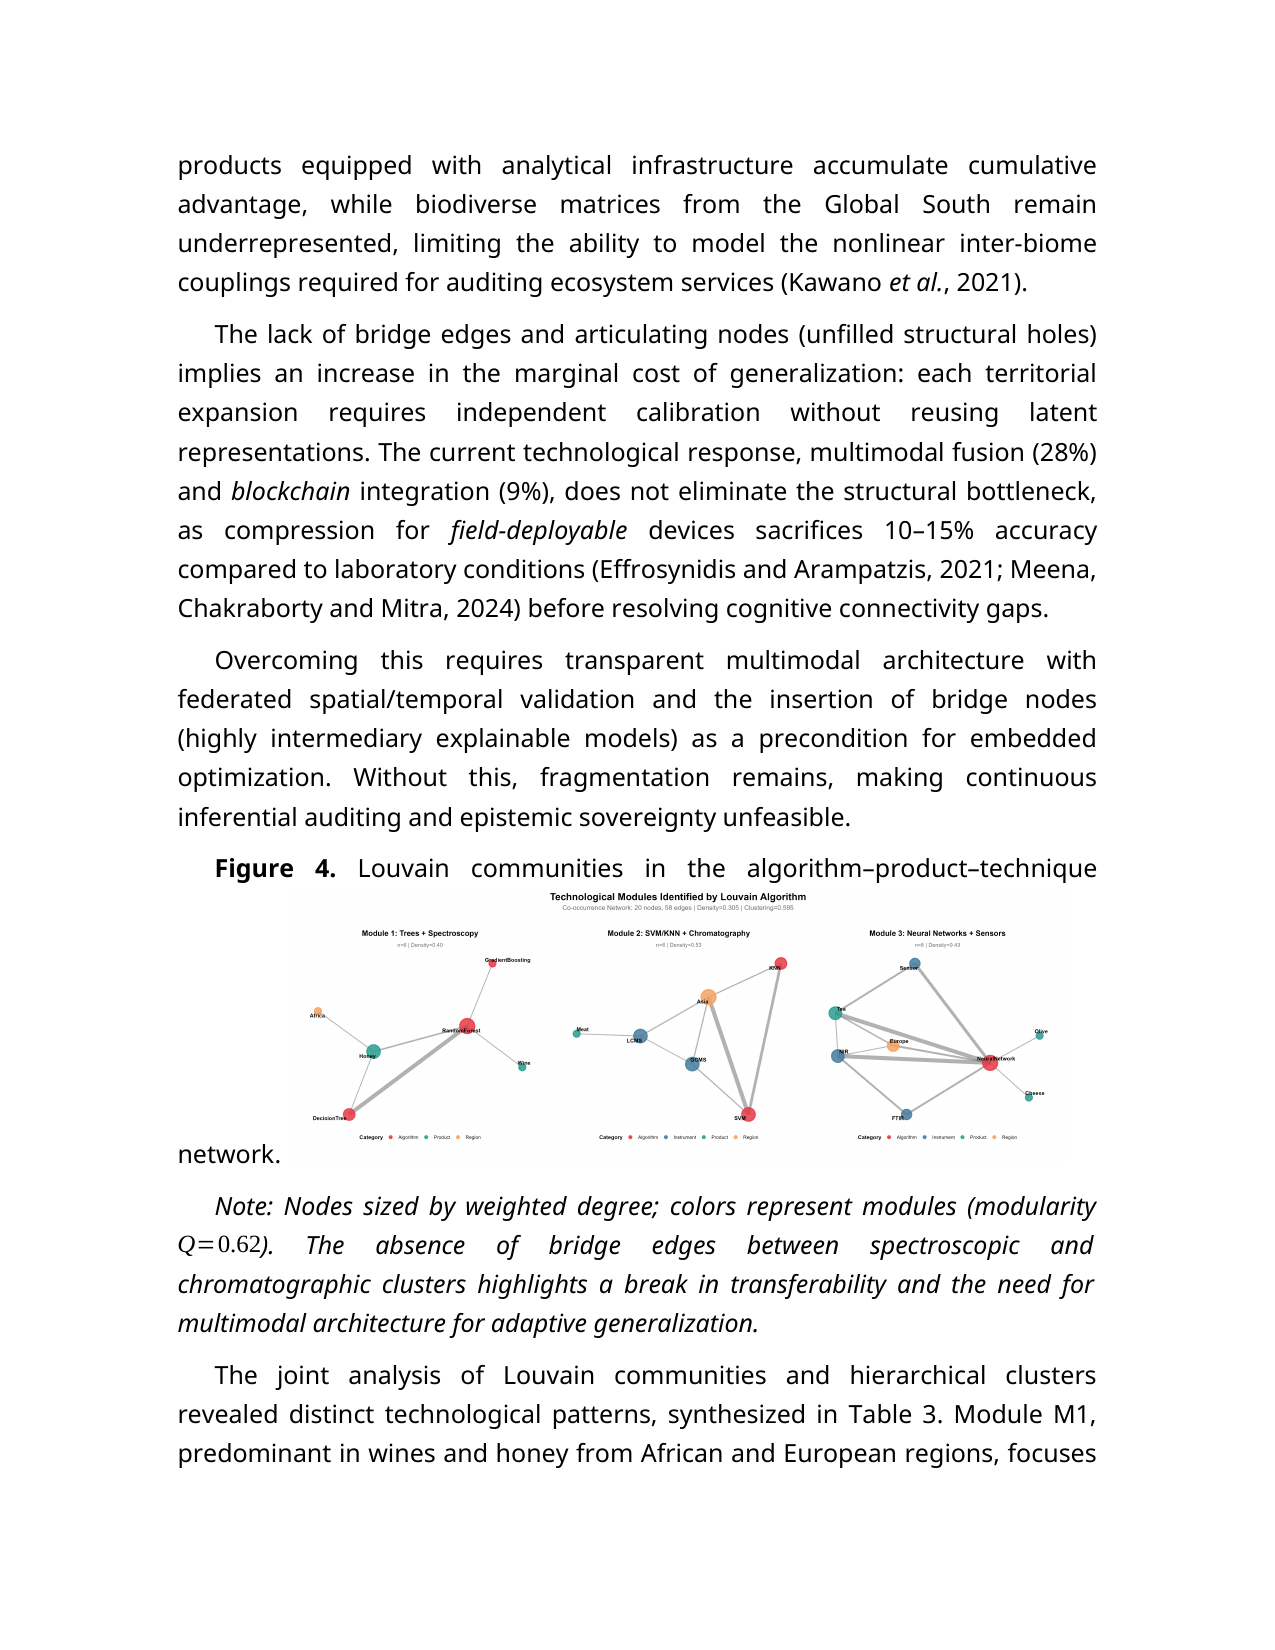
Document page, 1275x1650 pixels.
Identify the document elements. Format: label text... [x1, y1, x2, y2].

text Note: Nodes sized by weighted degree; colors represent modules (modularity ). The absence of bridge edges between spectroscopic and chromatographic clusters highlights a break in transferability and the need for multimodal architecture for adaptive generalization. [177, 1188, 1098, 1340]
text Overcoming this requires transparent multimodal architecture with federated spatial/temporal validation and the insertion of bridge nodes (highly intermediary explainable models) as a precondition for embedded optimization. Without this, fragmentation remains, making continuous inferential auditing and epistemic sovereignty unfeasible. [177, 643, 1098, 833]
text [177, 148, 1098, 299]
picture [287, 890, 1069, 1164]
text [177, 1357, 1098, 1470]
text The lack of bridge edges and articulating nodes (unfilled structural holes) implies an increase in the marginal cost of generalization: each territorial expansion requires independent calibration without reusing latent representations. The current technological response, multimodal fusion (28%) and blockchain integration (9%), does not eliminate the structural bottleneck, as compression for field-deployable devices sacrifices 10–15% accuracy compared to laboratory conditions (Effrosynidis and Arampatzis, 2021; Meena, Chakraborty and Mitra, 2024) before resolving cognitive connectivity gaps. [177, 317, 1098, 625]
